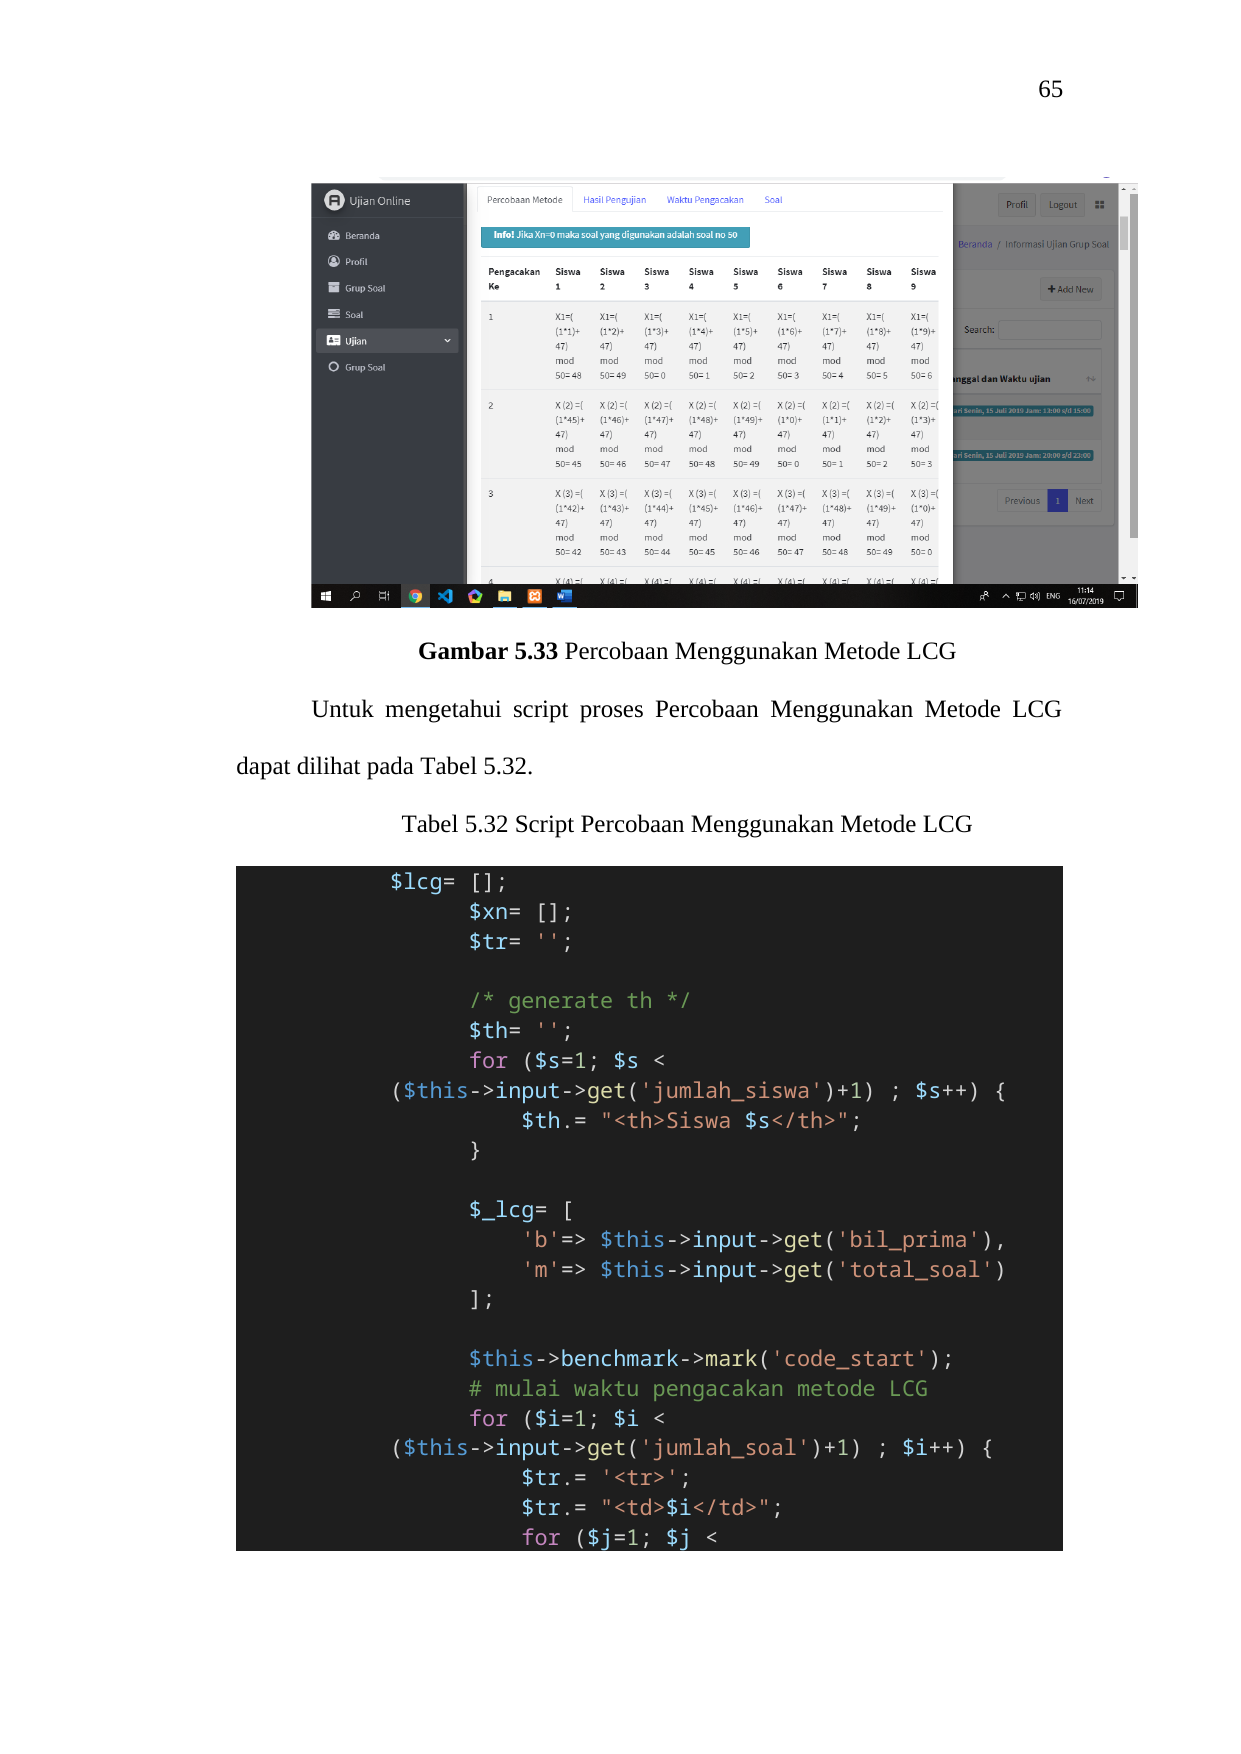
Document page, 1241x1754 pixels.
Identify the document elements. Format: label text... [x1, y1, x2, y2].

text $_lcg= [ [236, 1194, 1063, 1224]
text ($this->input->get('jumlah_siswa')+1) ; $s++) { [236, 1075, 1063, 1104]
text ($this->input->get('jumlah_soal')+1) ; $i++) { [236, 1432, 1063, 1462]
text /* generate th */ [236, 985, 1063, 1015]
text $th.= "<th>Siswa $s</th>"; [236, 1104, 1063, 1134]
text Gambar 5.33 Percobaan Menggunakan Metode LCG [236, 636, 1063, 665]
picture [311, 177, 1138, 608]
text Tabel 5.32 Script Percobaan Menggunakan Metode LCG [236, 809, 1063, 837]
text $tr.= "<td>$i</td>"; [236, 1492, 1063, 1522]
text $this->benchmark->mark('code_start'); [236, 1343, 1063, 1373]
text $lcg= []; [236, 866, 1063, 896]
text } [236, 1134, 1063, 1164]
text for ($j=1; $j < [236, 1522, 1063, 1551]
text $tr.= '<tr>'; [236, 1462, 1063, 1492]
text $tr= ''; [236, 926, 1063, 956]
text # mulai waktu pengacakan metode LCG [236, 1373, 1063, 1402]
text for ($s=1; $s < [236, 1045, 1063, 1075]
text $th= ''; [236, 1015, 1063, 1045]
text 'b'=> $this->input->get('bil_prima'), [236, 1224, 1063, 1253]
text Untuk mengetahui script proses Percobaan Menggunakan Metode LCG dapat dilihat pada Tabel 5.32. [236, 694, 1063, 780]
text 'm'=> $this->input->get('total_soal') [236, 1253, 1063, 1283]
text ]; [236, 1283, 1063, 1313]
text for ($i=1; $i < [236, 1402, 1063, 1432]
text $xn= []; [236, 896, 1063, 926]
